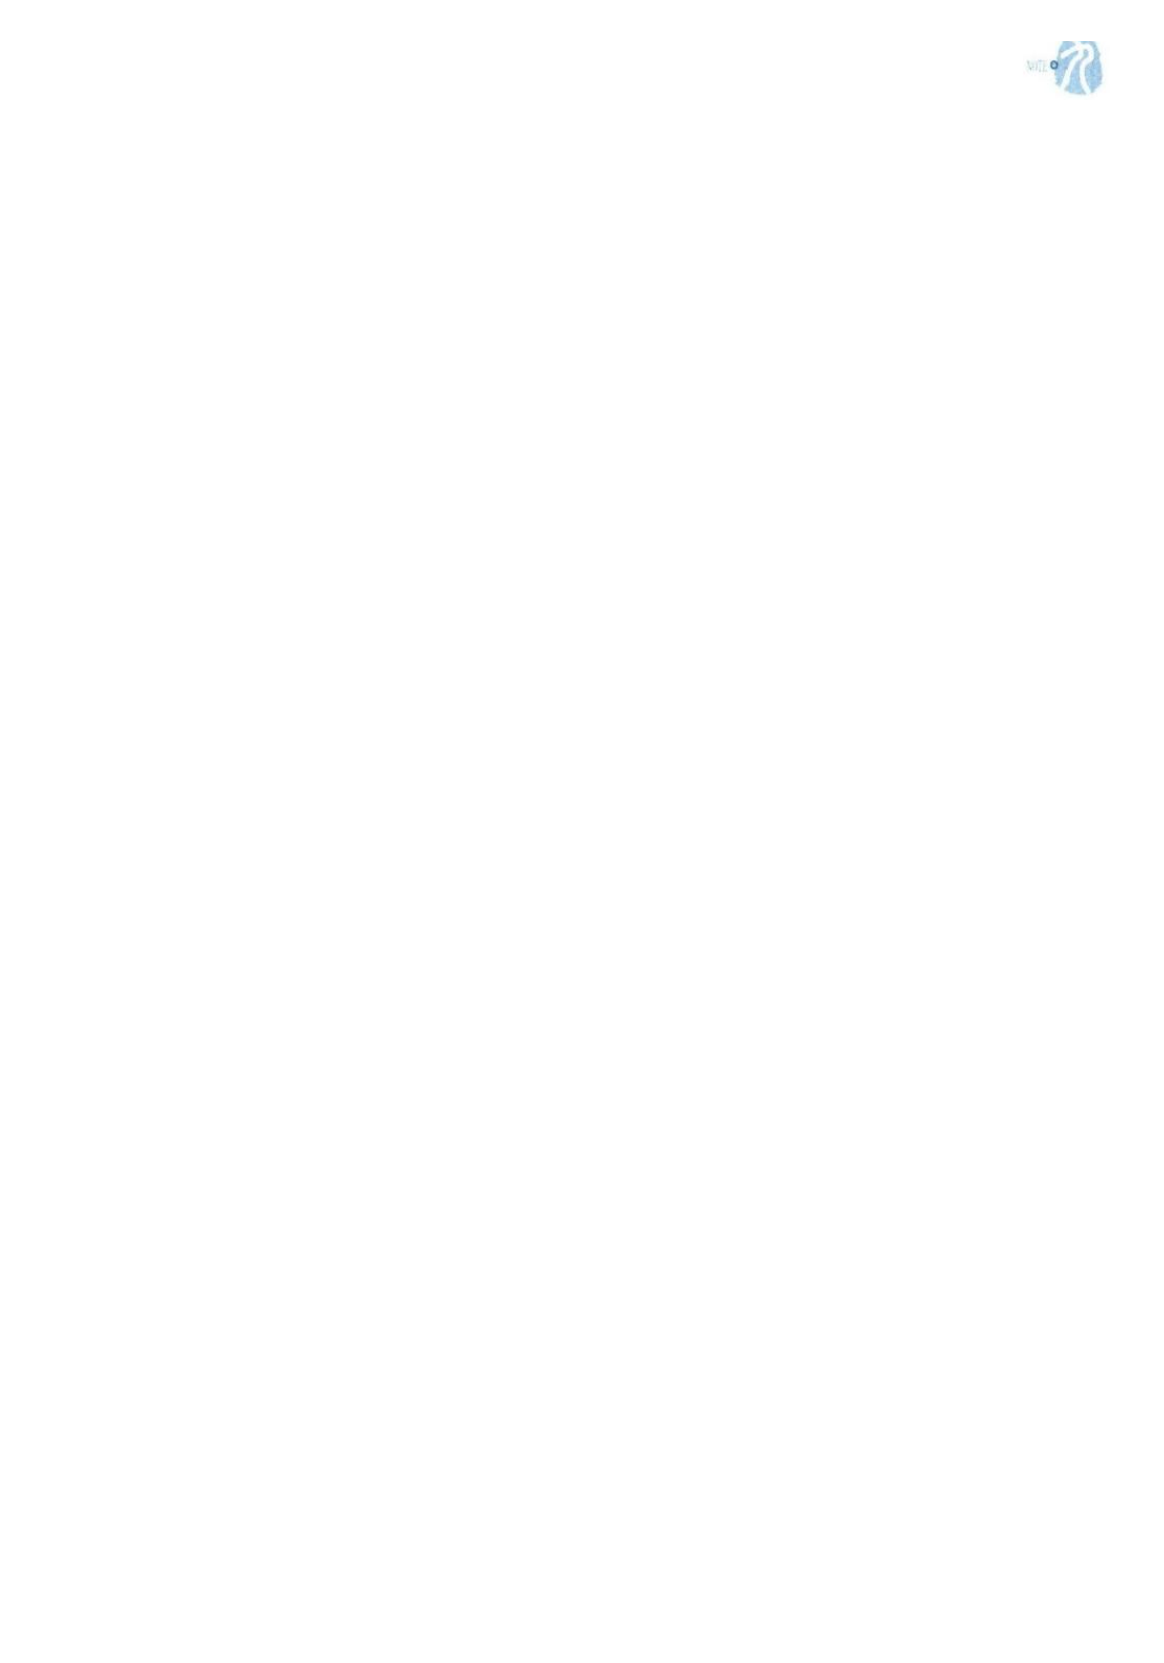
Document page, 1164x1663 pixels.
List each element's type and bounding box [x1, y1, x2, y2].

picture [1022, 41, 1111, 100]
